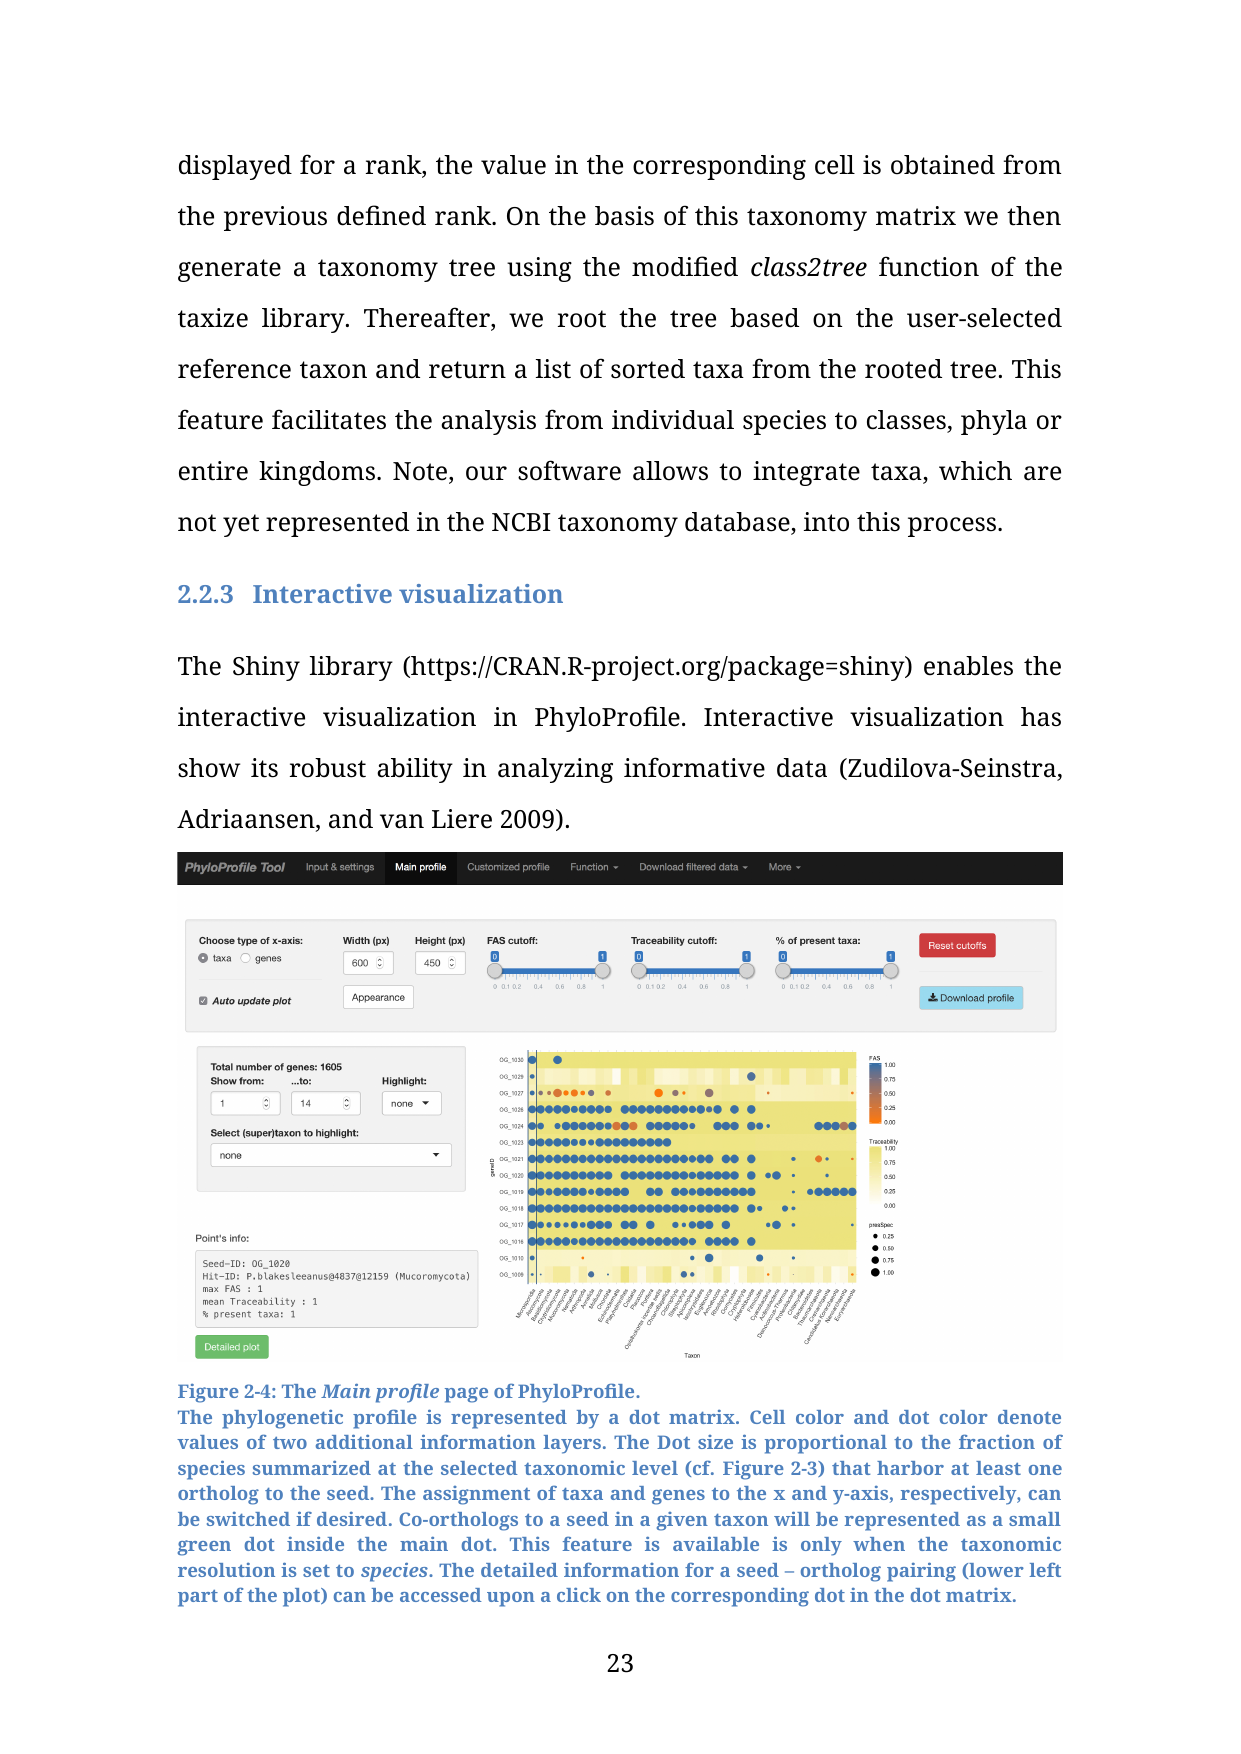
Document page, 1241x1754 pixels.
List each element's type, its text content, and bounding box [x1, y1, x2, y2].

picture [177, 852, 1063, 1362]
text The Shiny library (https://CRAN.R-project.org/package=shiny) enables the interactive visualization in PhyloProfile. Interactive visualization has show its robust ability in analyzing informative data (Zudilova-Seinstra, Adriaansen, and van Liere 2009). [177, 649, 1063, 836]
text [177, 148, 1063, 539]
subtitle Interactive visualization [177, 577, 1063, 611]
